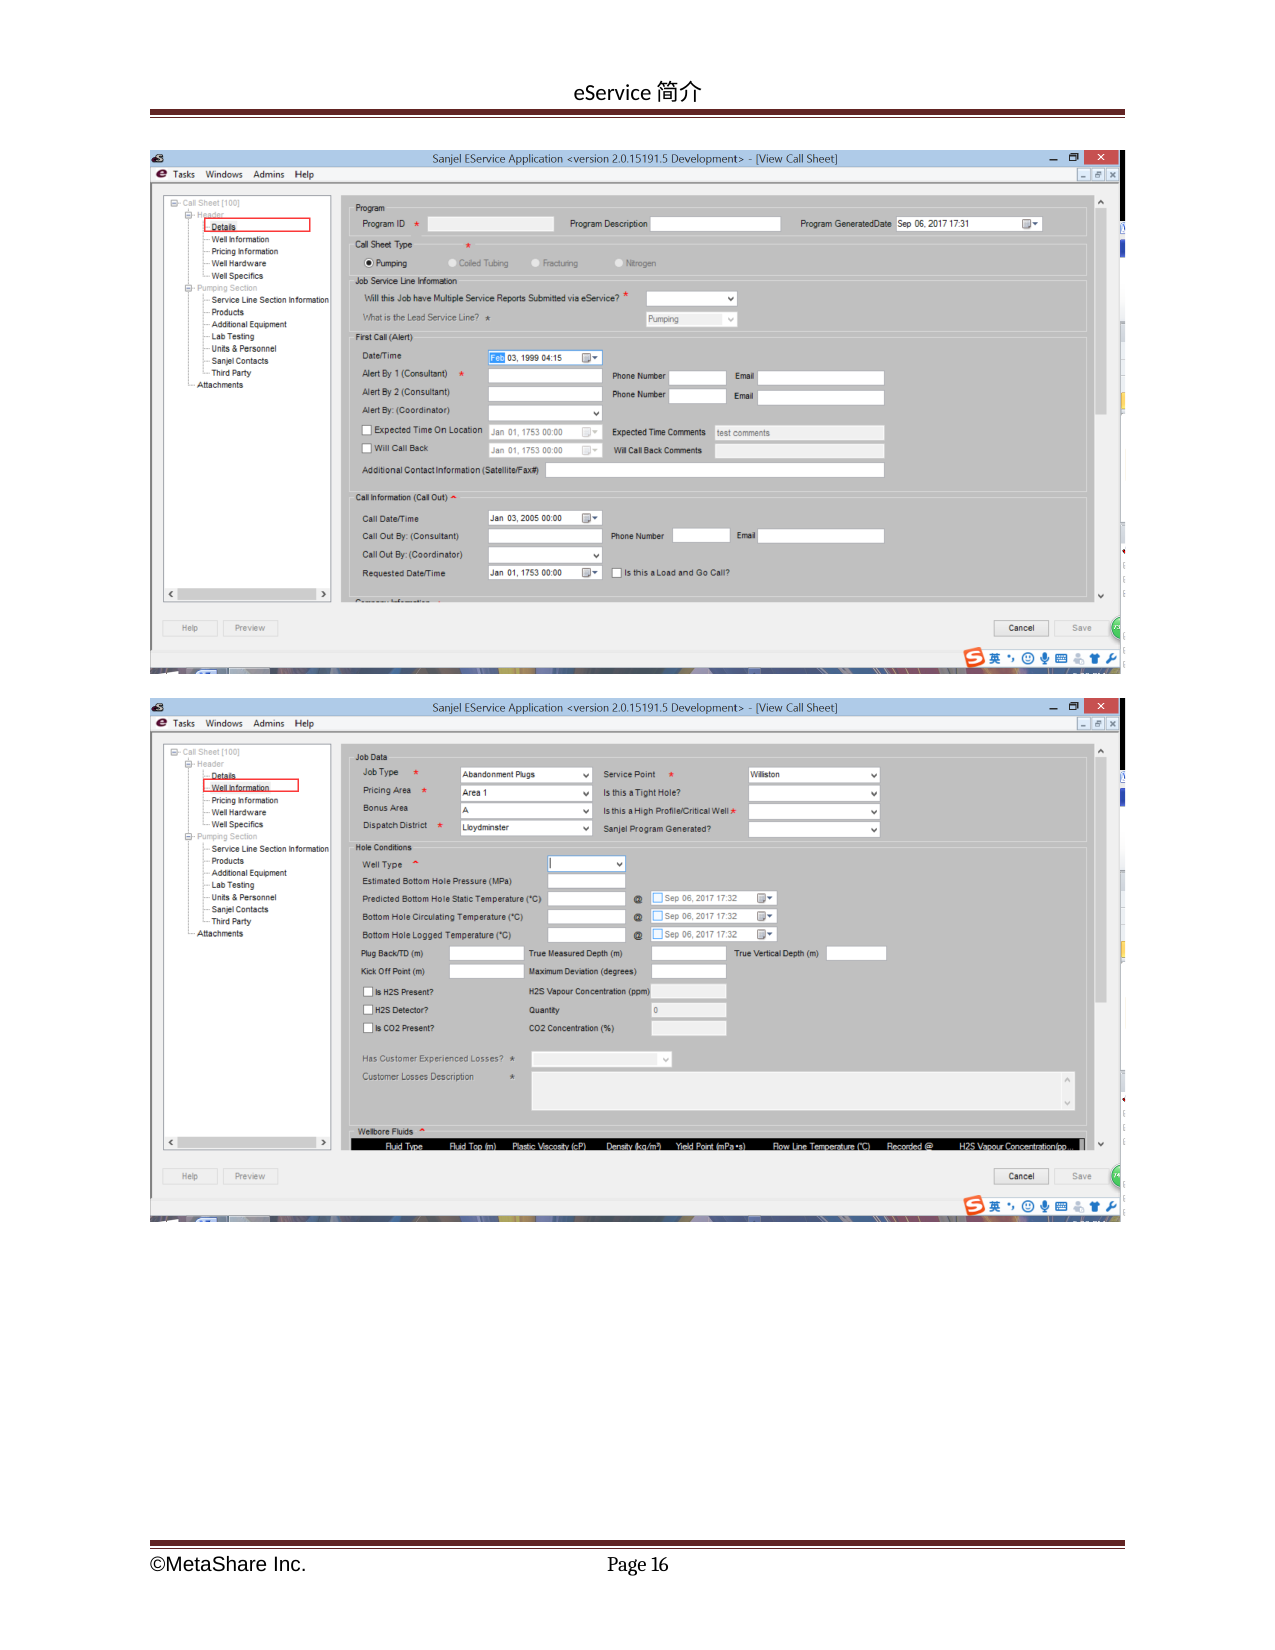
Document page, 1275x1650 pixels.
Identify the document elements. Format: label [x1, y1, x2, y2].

picture [150, 698, 1125, 1222]
picture [150, 150, 1125, 674]
